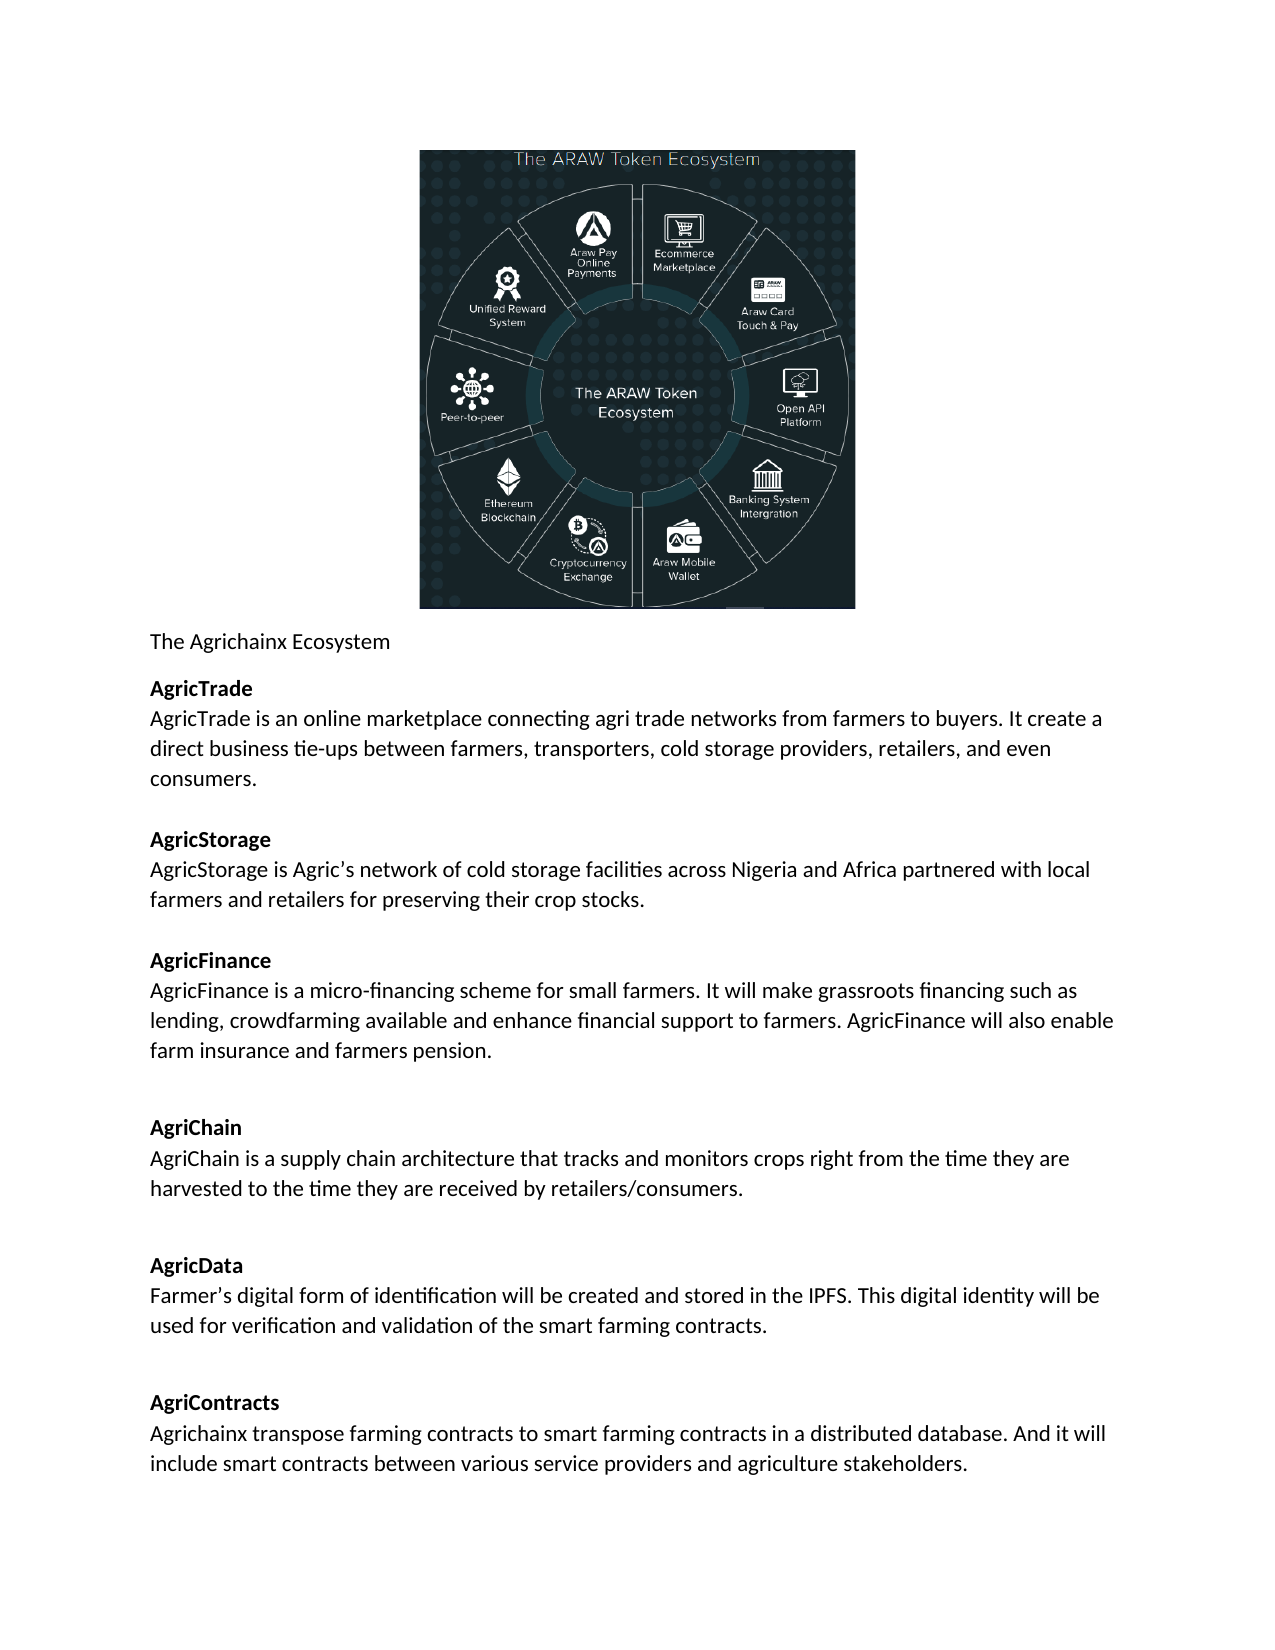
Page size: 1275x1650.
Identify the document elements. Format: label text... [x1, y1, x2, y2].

text AgricStorage [150, 825, 1125, 853]
text AgricData [150, 1251, 1125, 1279]
text AgricFinance is a micro-financing scheme for small farmers. It will make grassroots financing such as lending, crowdfarming available and enhance financial support to farmers. AgricFinance will also enable farm insurance and farmers pension. [150, 976, 1125, 1064]
picture [419, 150, 856, 609]
text AgriChain is a supply chain architecture that tracks and monitors crops right from the time they are harvested to the time they are received by retailers/consumers. [150, 1144, 1125, 1202]
text AgricFinance [150, 946, 1125, 974]
text AgricTrade [150, 674, 1125, 702]
text Agrichainx transpose farming contracts to smart farming contracts in a distributed database. And it will include smart contracts between various service providers and agriculture stakeholders. [150, 1419, 1125, 1477]
text AgriContracts [150, 1388, 1125, 1416]
text Farmer’s digital form of identification will be created and stored in the IPFS. This digital identity will be used for verification and validation of the smart farming contracts. [150, 1281, 1125, 1339]
text The Agrichainx Ecosystem [150, 627, 1125, 655]
text AgricStorage is Agric’s network of cold storage facilities across Nigeria and Africa partnered with local farmers and retailers for preserving their crop stocks. [150, 855, 1125, 913]
text AgricTrade is an online marketplace connecting agri trade networks from farmers to buyers. It create a direct business tie-ups between farmers, transporters, cold storage providers, retailers, and even consumers. [150, 704, 1125, 792]
text AgriChain [150, 1113, 1125, 1141]
